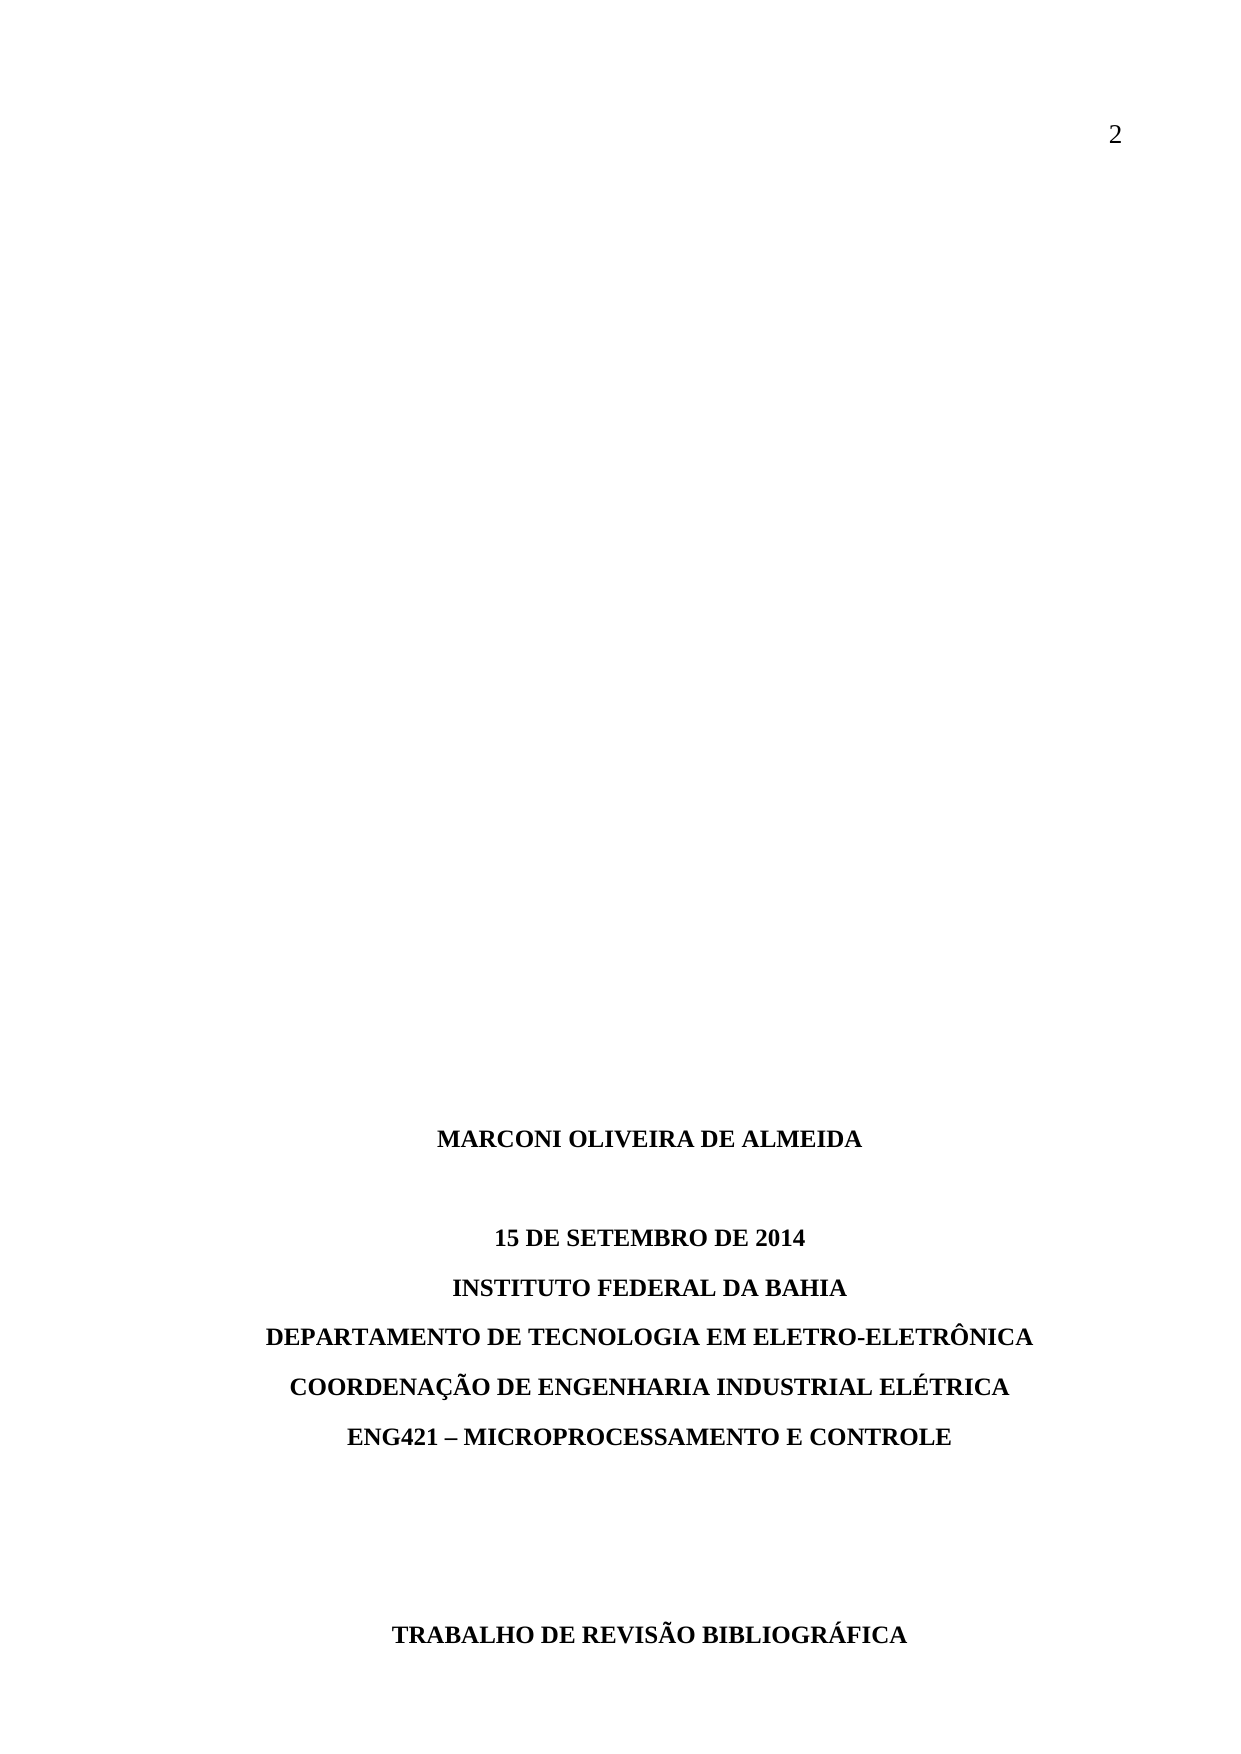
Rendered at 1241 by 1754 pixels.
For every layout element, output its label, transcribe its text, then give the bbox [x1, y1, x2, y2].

text MARCONI OLIVEIRA DE ALMEIDA [177, 1124, 1122, 1153]
text COORDENAÇÃO DE ENGENHARIA INDUsTRIAL ELÉTRICA [177, 1372, 1122, 1401]
text DEPARTAMENTO DE TECNOLOGIA EM ELETRO-ELETRÔNICA [177, 1322, 1122, 1351]
text INSTITUTO FEDERAL DA BAHIA [177, 1273, 1122, 1302]
text 15 DE setembro DE 2014 [177, 1223, 1122, 1252]
text eng421 – Microprocessamento e Controle [177, 1422, 1122, 1450]
text Trabalho de revisão bibliográfica [177, 1620, 1122, 1649]
